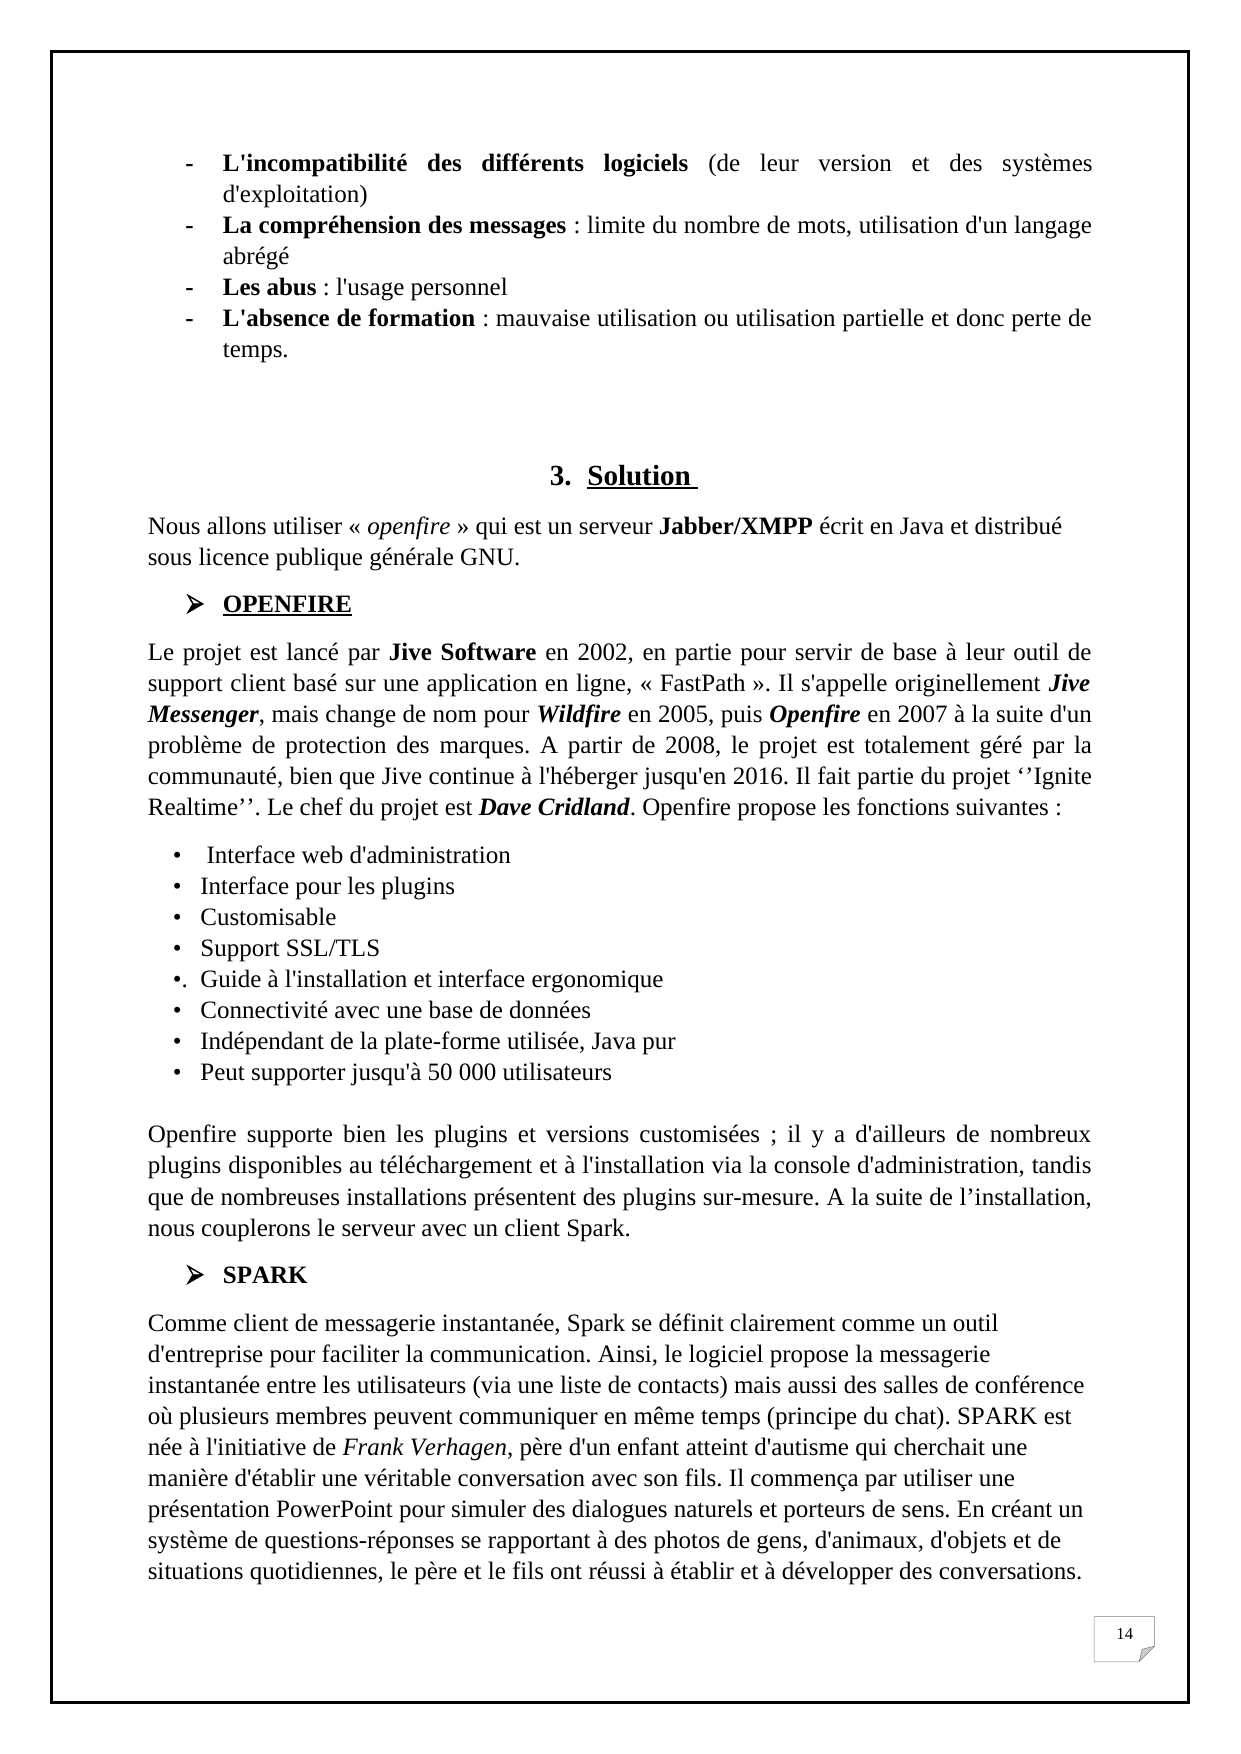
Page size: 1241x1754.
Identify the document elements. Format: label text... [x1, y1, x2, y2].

text Comme client de messagerie instantanée, Spark se définit clairement comme un outil d'entreprise pour faciliter la communication. Ainsi, le logiciel propose la messagerie instantanée entre les utilisateurs (via une liste de contacts) mais aussi des salles de conférence où plusieurs membres peuvent communiquer en même temps (principe du chat). SPARK est née à l'initiative de Frank Verhagen, père d'un enfant atteint d'autisme qui cherchait une manière d'établir une véritable conversation avec son fils. Il commença par utiliser une présentation PowerPoint pour simuler des dialogues naturels et porteurs de sens. En créant un système de questions-réponses se rapportant à des photos de gens, d'animaux, d'objets et de situations quotidiennes, le père et le fils ont réussi à établir et à développer des conversations. [148, 1308, 1093, 1585]
text • Support SSL/TLS [148, 933, 1093, 962]
list Les abus : l'usage personnel [185, 272, 1093, 301]
text • Indépendant de la plate-forme utilisée, Java pur [148, 1026, 1093, 1055]
text Le projet est lancé par Jive Software en 2002, en partie pour servir de base à leur outil de support client basé sur une application en ligne, « FastPath ». Il s'appelle originellement Jive Messenger, mais change de nom pour Wildfire en 2005, puis Openfire en 2007 à la suite d'un problème de protection des marques. A partir de 2008, le projet est totalement géré par la communauté, bien que Jive continue à l'héberger jusqu'en 2016. Il fait partie du projet ‘’Ignite Realtime’’. Le chef du projet est Dave Cridland. Openfire propose les fonctions suivantes : [148, 637, 1093, 821]
text • Customisable [148, 902, 1093, 931]
text • Connectivité avec une base de données [148, 995, 1093, 1024]
text Nous allons utiliser « openfire » qui est un serveur Jabber/XMPP écrit en Java et distribué sous licence publique générale GNU. [148, 511, 1093, 571]
text • Interface web d'administration [148, 840, 1093, 869]
text • Peut supporter jusqu'à 50 000 utilisateurs [148, 1057, 1093, 1086]
list L'incompatibilité des différents logiciels (de leur version et des systèmes d'exploitation) [185, 148, 1093, 207]
text •. Guide à l'installation et interface ergonomique [148, 964, 1093, 993]
list Solution [148, 458, 1093, 492]
list SPARK [185, 1260, 1093, 1289]
text Openfire supporte bien les plugins et versions customisées ; il y a d'ailleurs de nombreux plugins disponibles au téléchargement et à l'installation via la console d'administration, tandis que de nombreuses installations présentent des plugins sur-mesure. A la suite de l’installation, nous couplerons le serveur avec un client Spark. [148, 1119, 1093, 1241]
list La compréhension des messages : limite du nombre de mots, utilisation d'un langage abrégé [185, 210, 1093, 269]
list OPENFIRE [185, 589, 1093, 618]
list L'absence de formation : mauvaise utilisation ou utilisation partielle et donc perte de temps. [185, 303, 1093, 363]
text • Interface pour les plugins [148, 871, 1093, 900]
